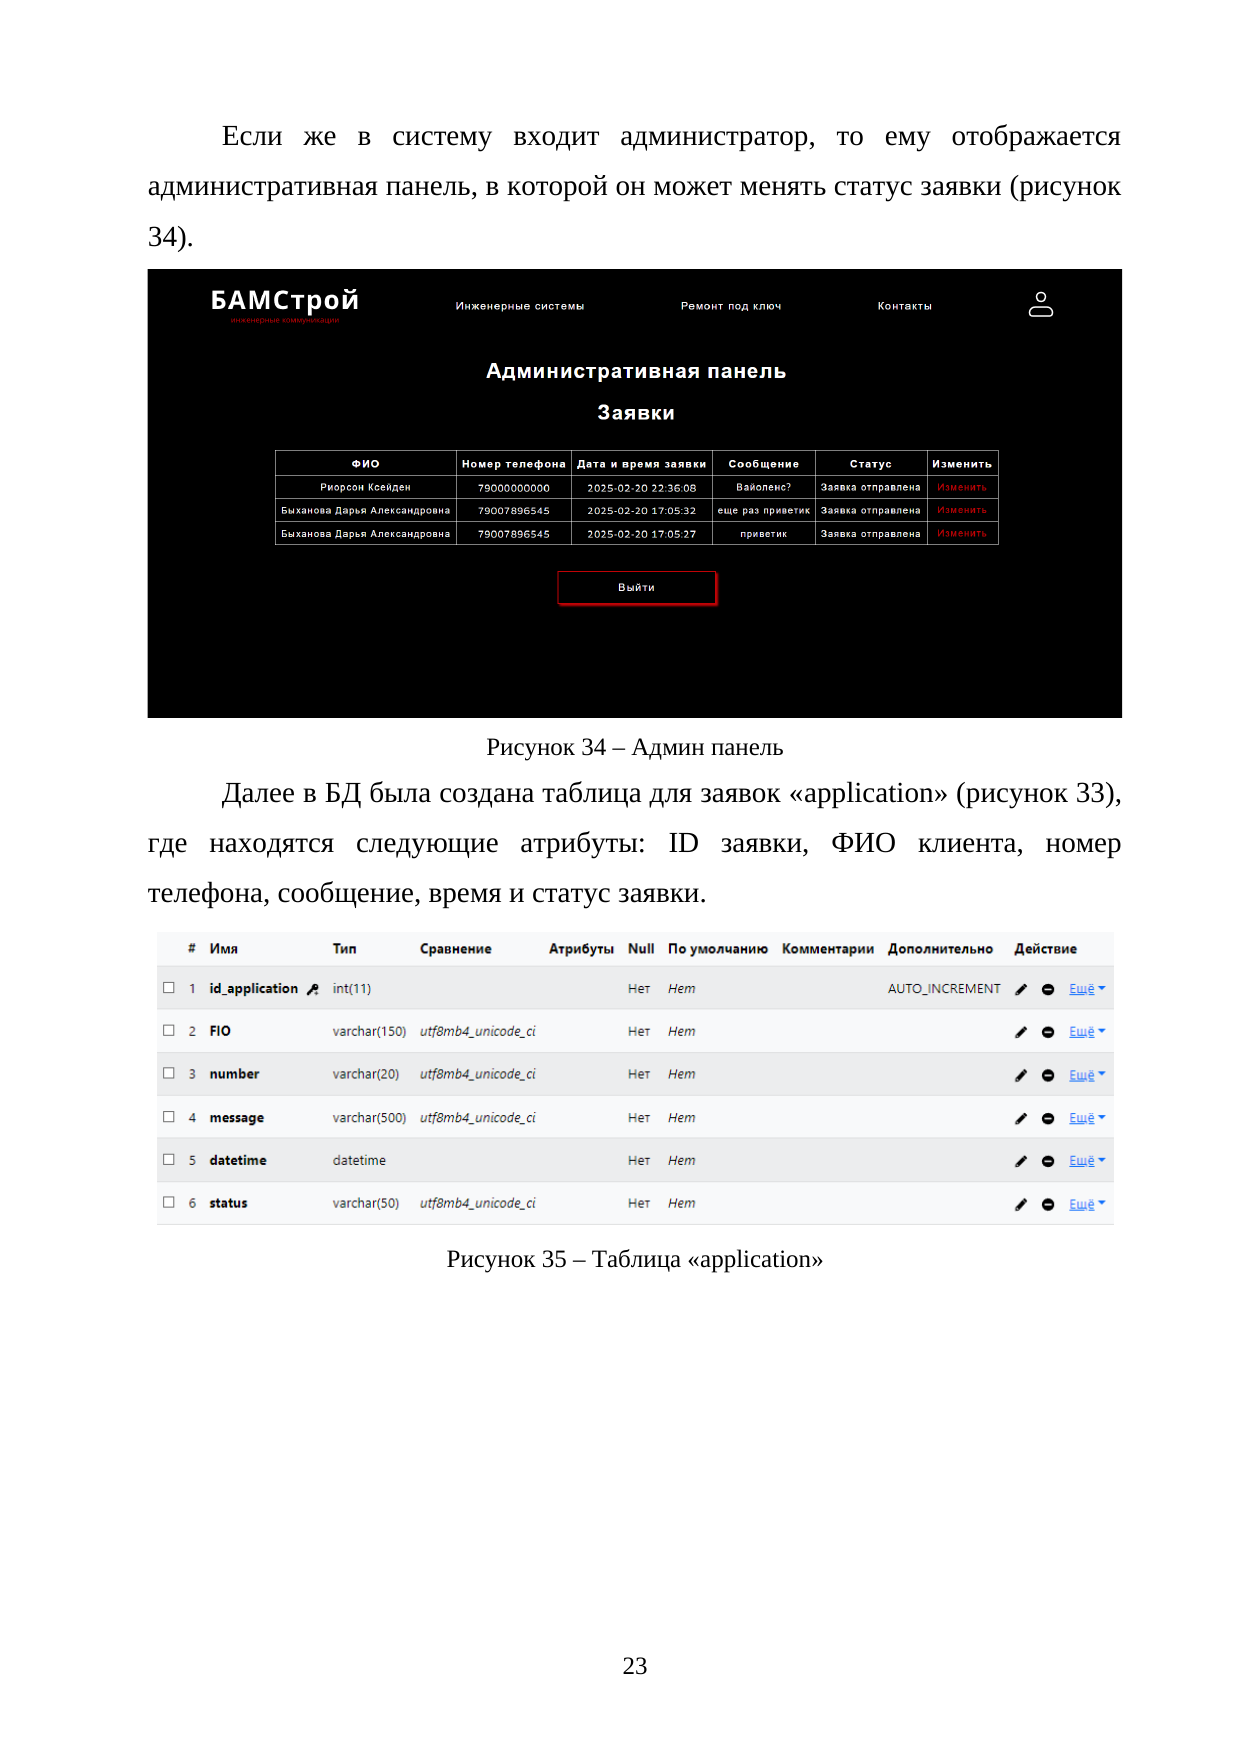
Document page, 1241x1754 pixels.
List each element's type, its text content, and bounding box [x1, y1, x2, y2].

text Если же в систему входит администратор, то ему отображается административная панель, в которой он может менять статус заявки (рисунок 34). [148, 118, 1122, 252]
text Рисунок 34 – Админ панель [148, 732, 1122, 761]
text Далее в БД была создана таблица для заявок «application» (рисунок 33), где находятся следующие атрибуты: ID заявки, ФИО клиента, номер телефона, сообщение, время и статус заявки. [148, 775, 1122, 909]
picture [147, 269, 1123, 718]
picture [153, 925, 1116, 1230]
text Рисунок 35 – Таблица «application» [148, 1244, 1122, 1273]
